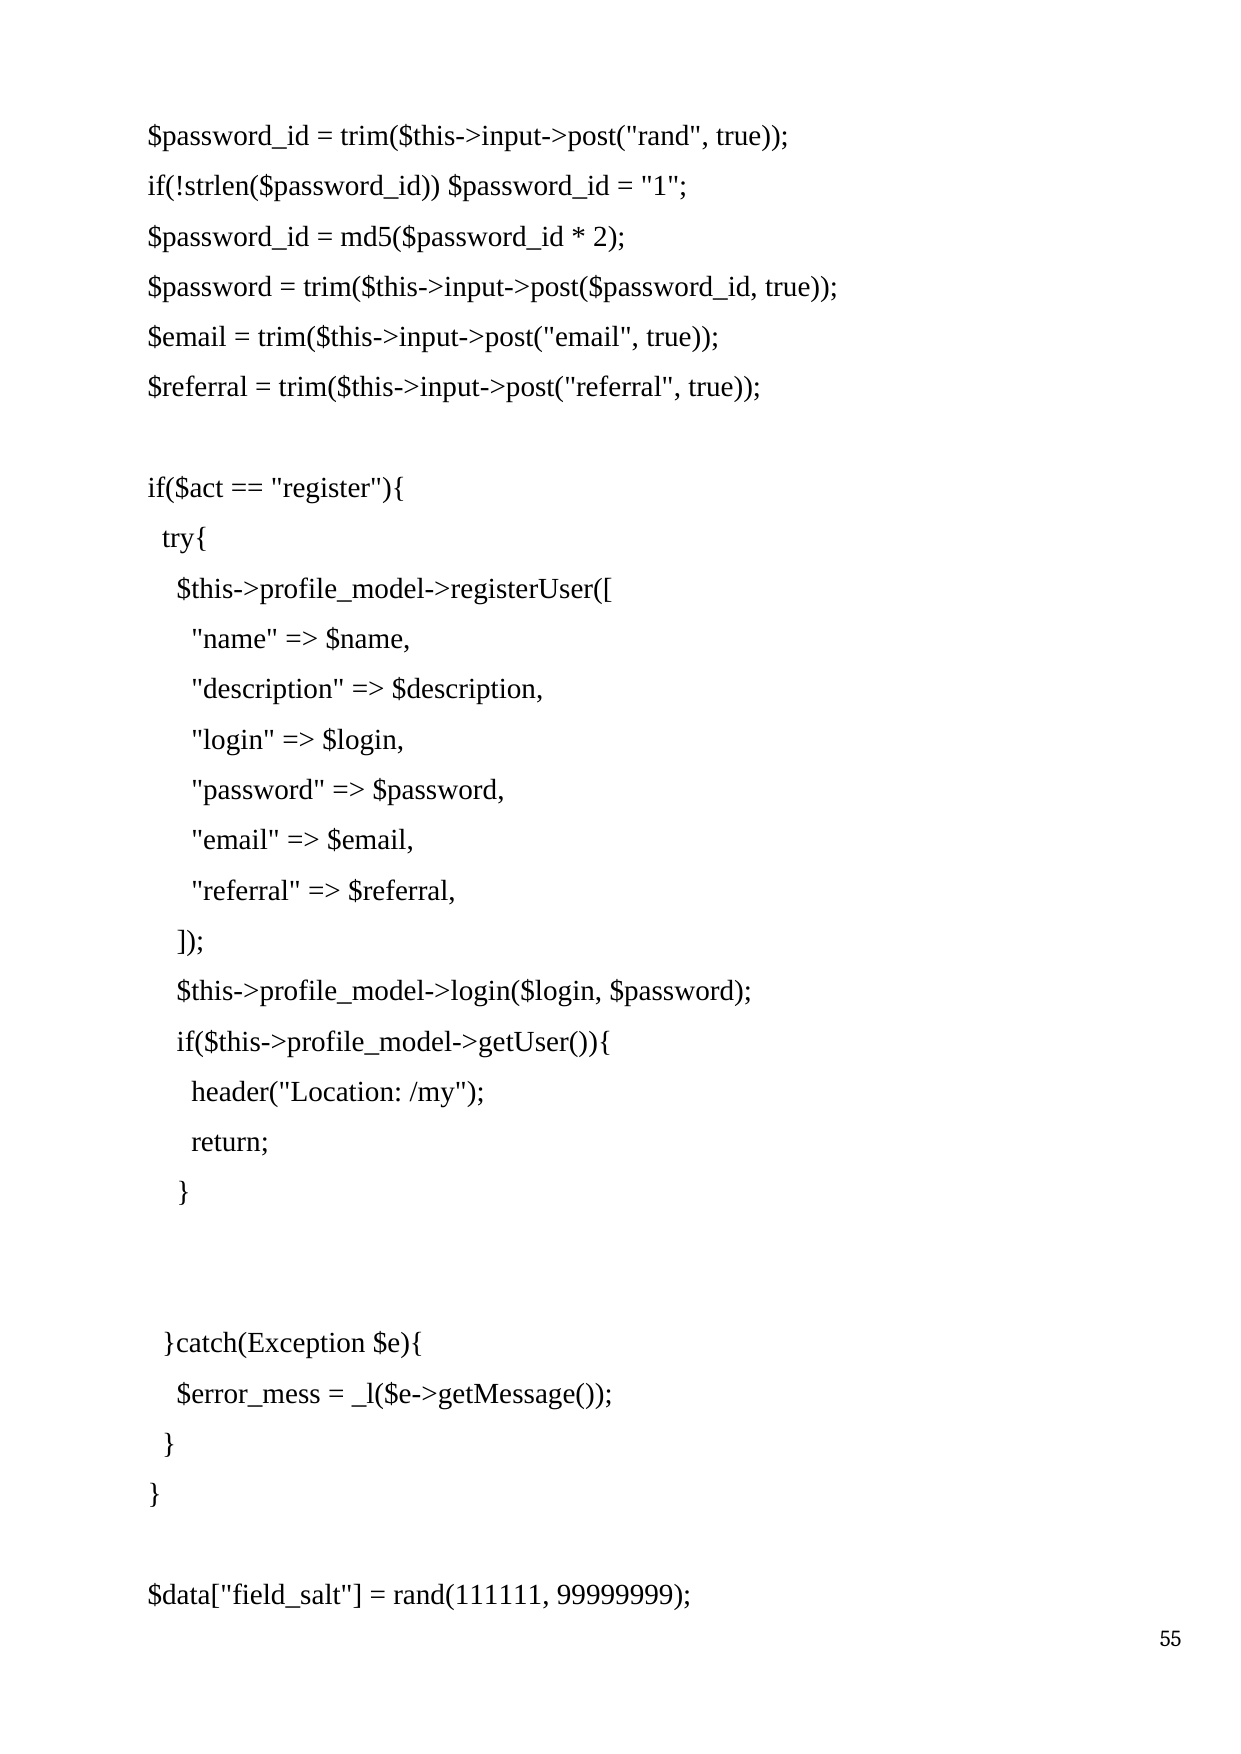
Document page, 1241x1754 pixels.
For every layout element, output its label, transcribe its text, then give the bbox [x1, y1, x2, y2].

text try{ [118, 521, 1181, 554]
text if($this->profile_model->getUser()){ [118, 1024, 1181, 1057]
text $data["field_salt"] = rand(111111, 99999999); [118, 1577, 1181, 1611]
text $password = trim($this->input->post($password_id, true)); [118, 269, 1181, 302]
text $password_id = md5($password_id * 2); [118, 219, 1181, 252]
text $error_mess = _l($e->getMessage()); [118, 1376, 1181, 1409]
text "password" => $password, [118, 772, 1181, 806]
text $email = trim($this->input->post("email", true)); [118, 319, 1181, 353]
text } [118, 1426, 1181, 1460]
text }catch(Exception $e){ [118, 1326, 1181, 1359]
text $referral = trim($this->input->post("referral", true)); [118, 369, 1181, 403]
text } [118, 1476, 1181, 1510]
text $password_id = trim($this->input->post("rand", true)); [118, 118, 1181, 152]
text if($act == "register"){ [118, 470, 1181, 504]
text $this->profile_model->login($login, $password); [118, 973, 1181, 1007]
text header("Location: /my"); [118, 1074, 1181, 1107]
text } [118, 1174, 1181, 1208]
text return; [118, 1124, 1181, 1158]
text "description" => $description, [118, 671, 1181, 705]
text $this->profile_model->registerUser([ [118, 571, 1181, 604]
text "login" => $login, [118, 722, 1181, 755]
text "name" => $name, [118, 621, 1181, 655]
text "email" => $email, [118, 822, 1181, 856]
text "referral" => $referral, [118, 873, 1181, 906]
text ]); [118, 923, 1181, 957]
text if(!strlen($password_id)) $password_id = "1"; [118, 168, 1181, 202]
